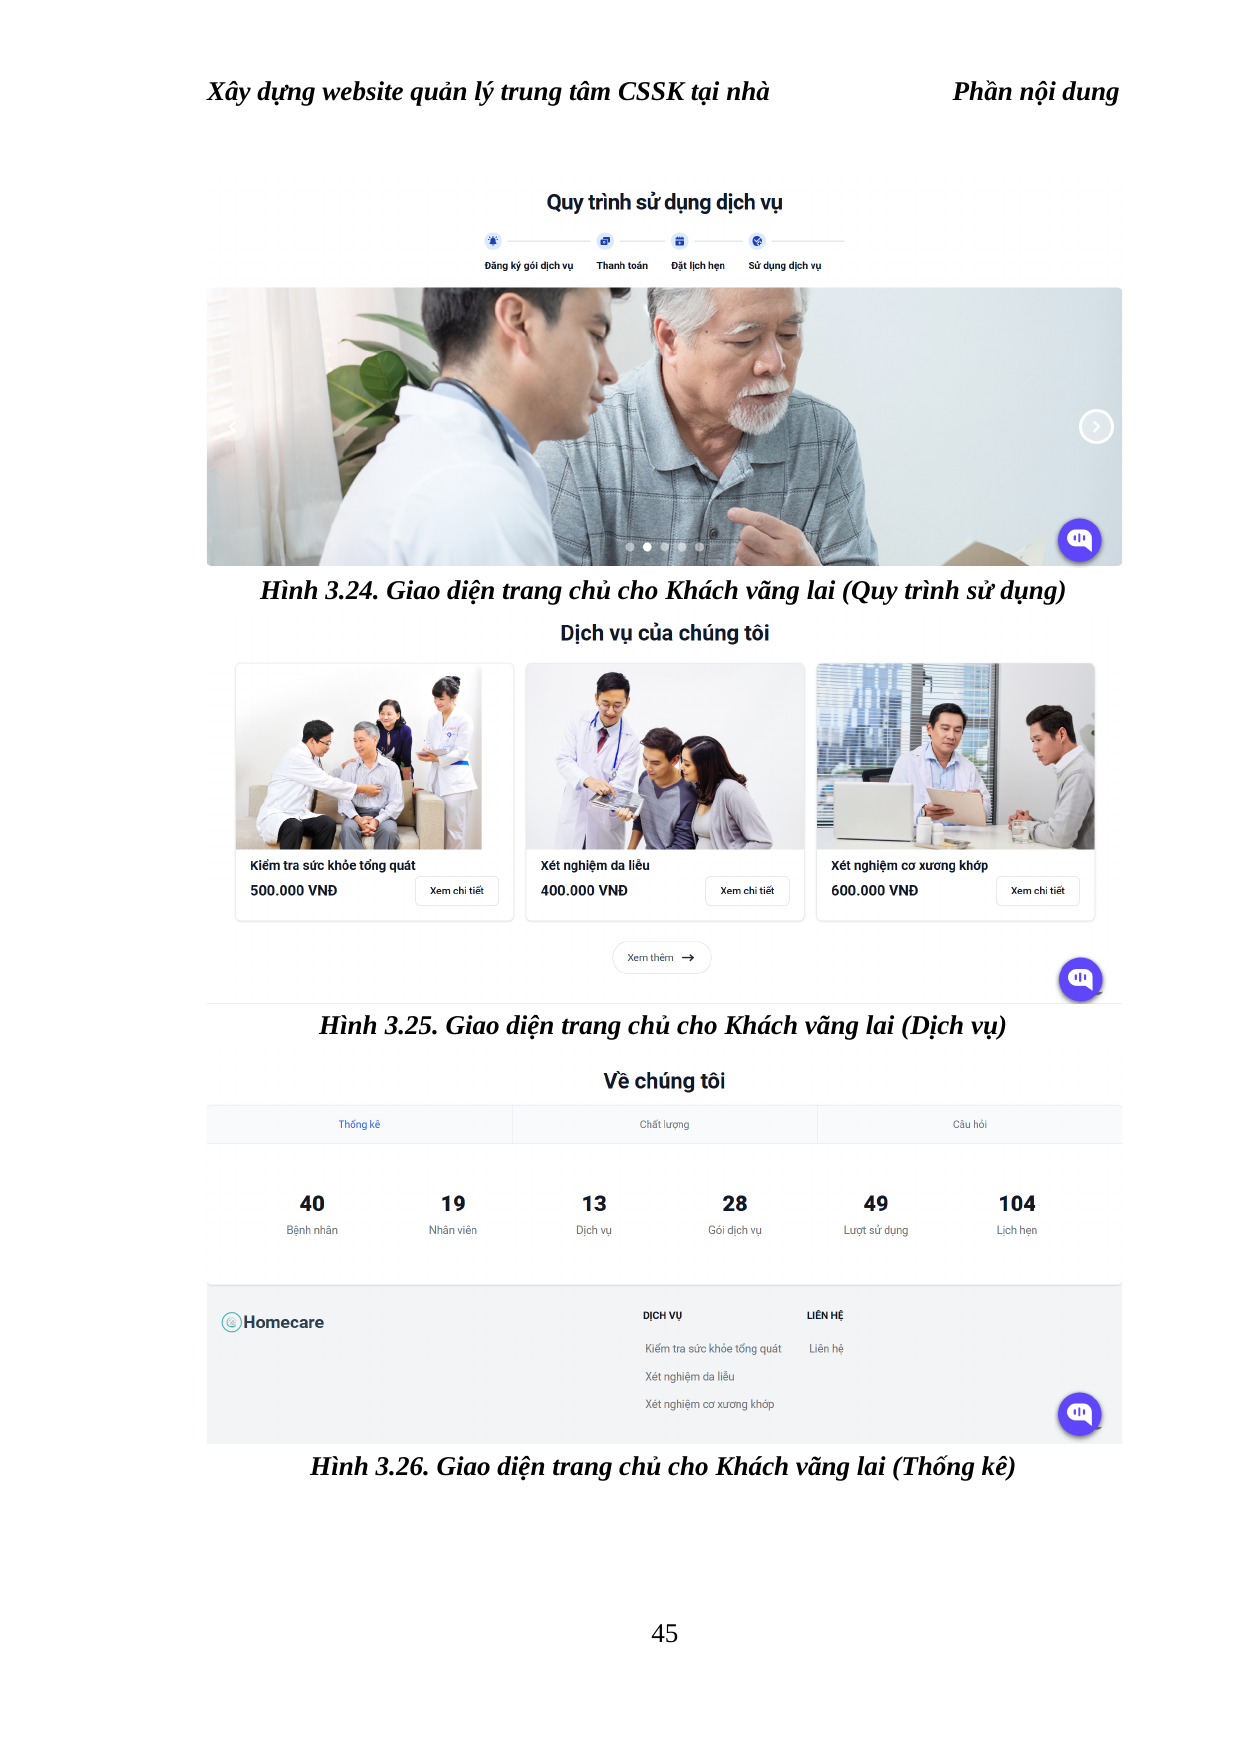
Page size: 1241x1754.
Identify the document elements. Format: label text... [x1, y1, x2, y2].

picture [206, 611, 1123, 1004]
picture [206, 177, 1123, 568]
picture [206, 1046, 1123, 1444]
